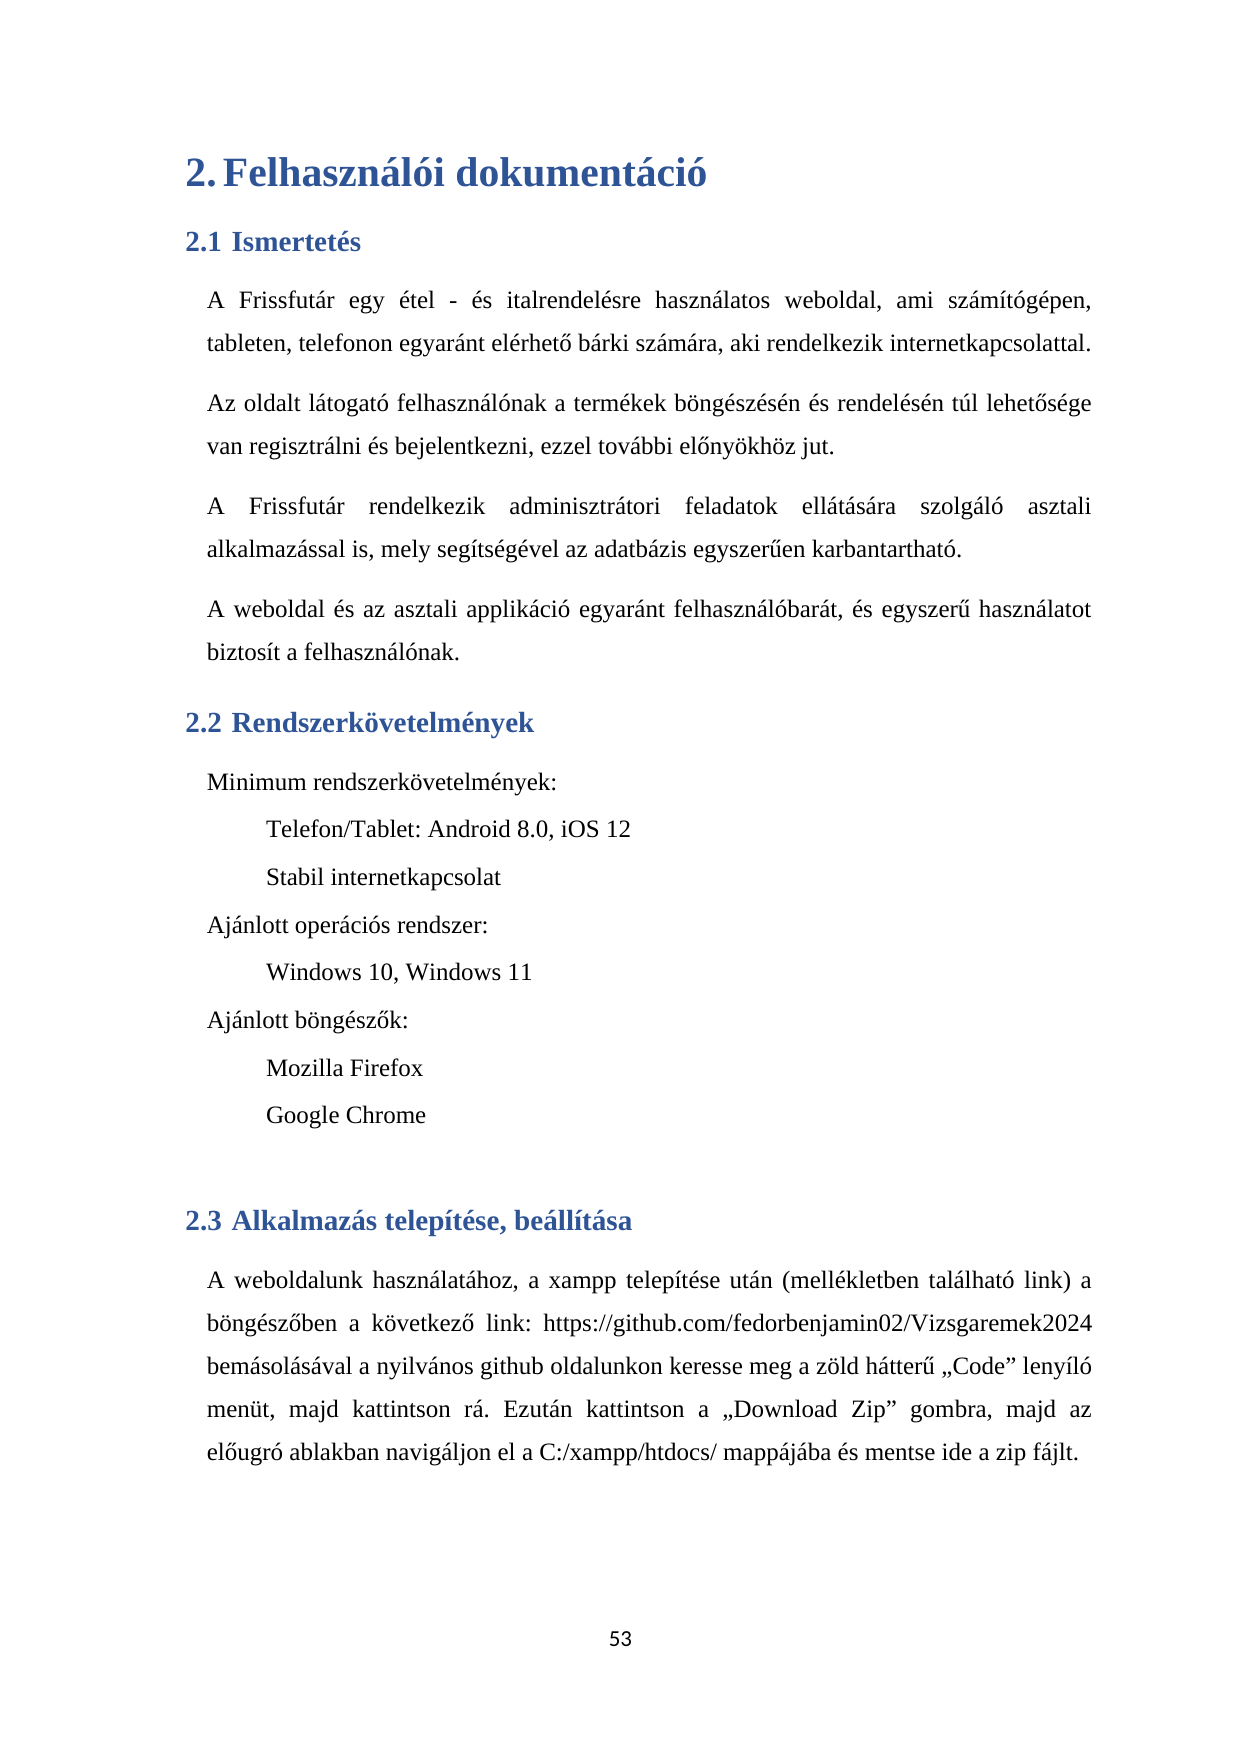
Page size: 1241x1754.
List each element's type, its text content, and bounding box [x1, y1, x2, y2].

text A Frissfutár egy étel - és italrendelésre használatos weboldal, ami számítógépen, tableten, telefonon egyaránt elérhető bárki számára, aki rendelkezik internetkapcsolattal. [207, 285, 1093, 357]
text Ajánlott böngészők: [148, 1005, 1093, 1034]
text A Frissfutár rendelkezik adminisztrátori feladatok ellátására szolgáló asztali alkalmazással is, mely segítségével az adatbázis egyszerűen karbantartható. [207, 491, 1093, 563]
text A weboldal és az asztali applikáció egyaránt felhasználóbarát, és egyszerű használatot biztosít a felhasználónak. [207, 594, 1093, 666]
text A weboldalunk használatához, a xampp telepítése után (mellékletben található link) a böngészőben a következő link: https://github.com/fedorbenjamin02/Vizsgaremek2024 bemásolásával a nyilvános github oldalunkon keresse meg a zöld hátterű „Code” lenyíló menüt, majd kattintson rá. Ezután kattintson a „Download Zip” gombra, majd az előugró ablakban navigáljon el a C:/xampp/htdocs/ mappájába és mentse ide a zip fájlt. [207, 1265, 1093, 1466]
text Stabil internetkapcsolat [207, 862, 1093, 891]
text Google Chrome [148, 1101, 1093, 1129]
text Windows 10, Windows 11 [148, 957, 1093, 986]
subtitle Felhasználói dokumentáció [185, 148, 1093, 196]
text Az oldalt látogató felhasználónak a termékek böngészésén és rendelésén túl lehetősége van regisztrálni és bejelentkezni, ezzel további előnyökhöz jut. [207, 388, 1093, 460]
subtitle Rendszerkövetelmények [185, 705, 1093, 739]
subtitle Ismertetés [185, 224, 1093, 258]
text Minimum rendszerkövetelmények: [207, 767, 1093, 795]
text Mozilla Firefox [148, 1053, 1093, 1082]
text Telefon/Tablet: Android 8.0, iOS 12 [207, 814, 1093, 843]
text Ajánlott operációs rendszer: [148, 910, 1093, 938]
subtitle Alkalmazás telepítése, beállítása [185, 1203, 1093, 1237]
